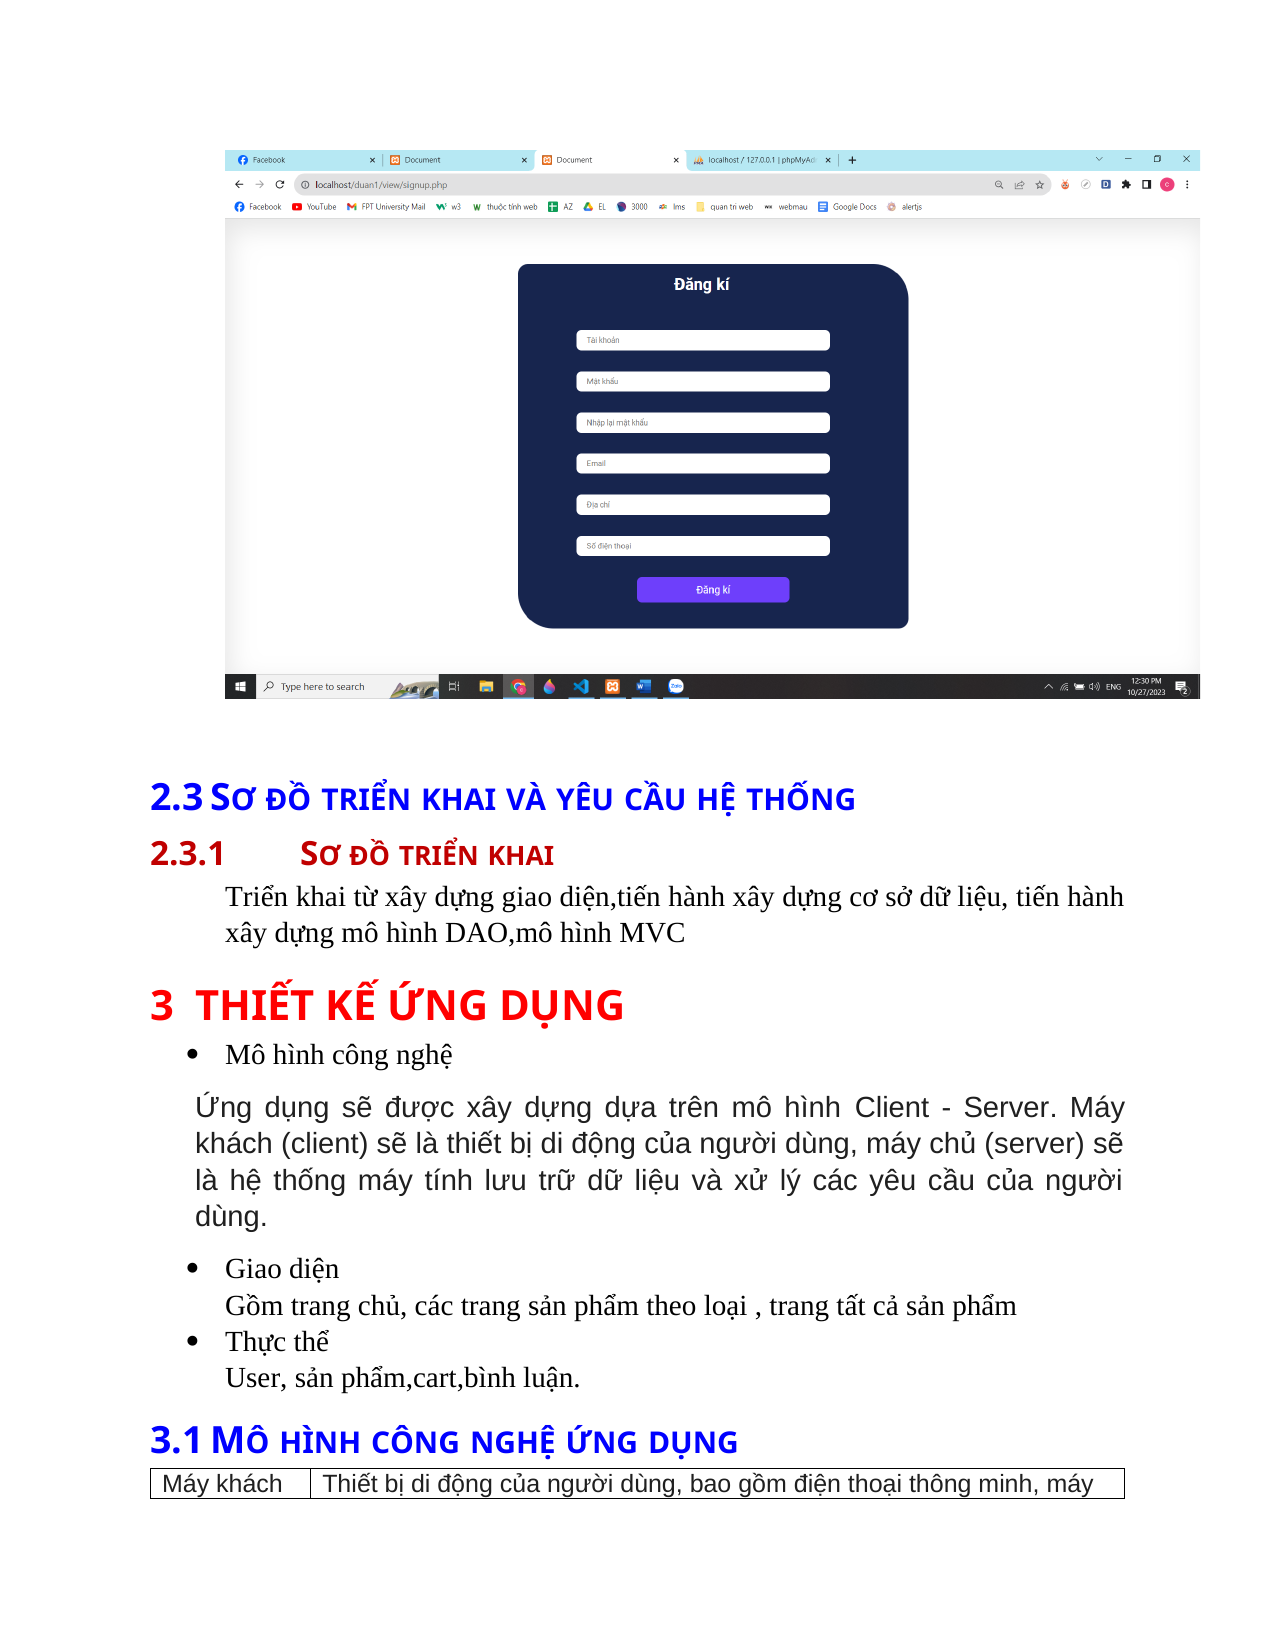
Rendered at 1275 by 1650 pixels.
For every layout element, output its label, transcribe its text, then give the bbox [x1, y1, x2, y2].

list Giao diện [187, 1251, 1125, 1285]
list Gồm trang chủ, các trang sản phẩm theo loại , trang tất cả sản phẩm [225, 1288, 1125, 1321]
list User, sản phẩm,cart,bình luận. [225, 1360, 1125, 1394]
subtitle Sơ đồ triển khai và yêu cầu hệ thống [150, 771, 1125, 822]
subtitle Thiết kế ứng dụng [150, 976, 1125, 1033]
text Ứng dụng sẽ được xây dựng dựa trên mô hình Client - Server. Máy khách (client) sẽ là thiết bị di động của người dùng, máy chủ (server) sẽ là hệ thống máy tính lưu trữ dữ liệu và xử lý các yêu cầu của người dùng. [195, 1196, 1125, 1232]
list Triển khai từ xây dựng giao diện,tiến hành xây dựng cơ sở dữ liệu, tiến hành xây dựng mô hình DAO,mô hình MVC [225, 879, 1125, 948]
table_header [311, 1469, 1124, 1498]
table_header Máy khách [151, 1469, 310, 1498]
subtitle Mô hình công nghệ ứng dụng [150, 1413, 1125, 1464]
list Mô hình công nghệ [187, 1037, 1125, 1071]
subtitle Sơ đồ triển khai [150, 830, 1125, 875]
list Thực thể [187, 1324, 1125, 1357]
picture [225, 150, 1200, 699]
